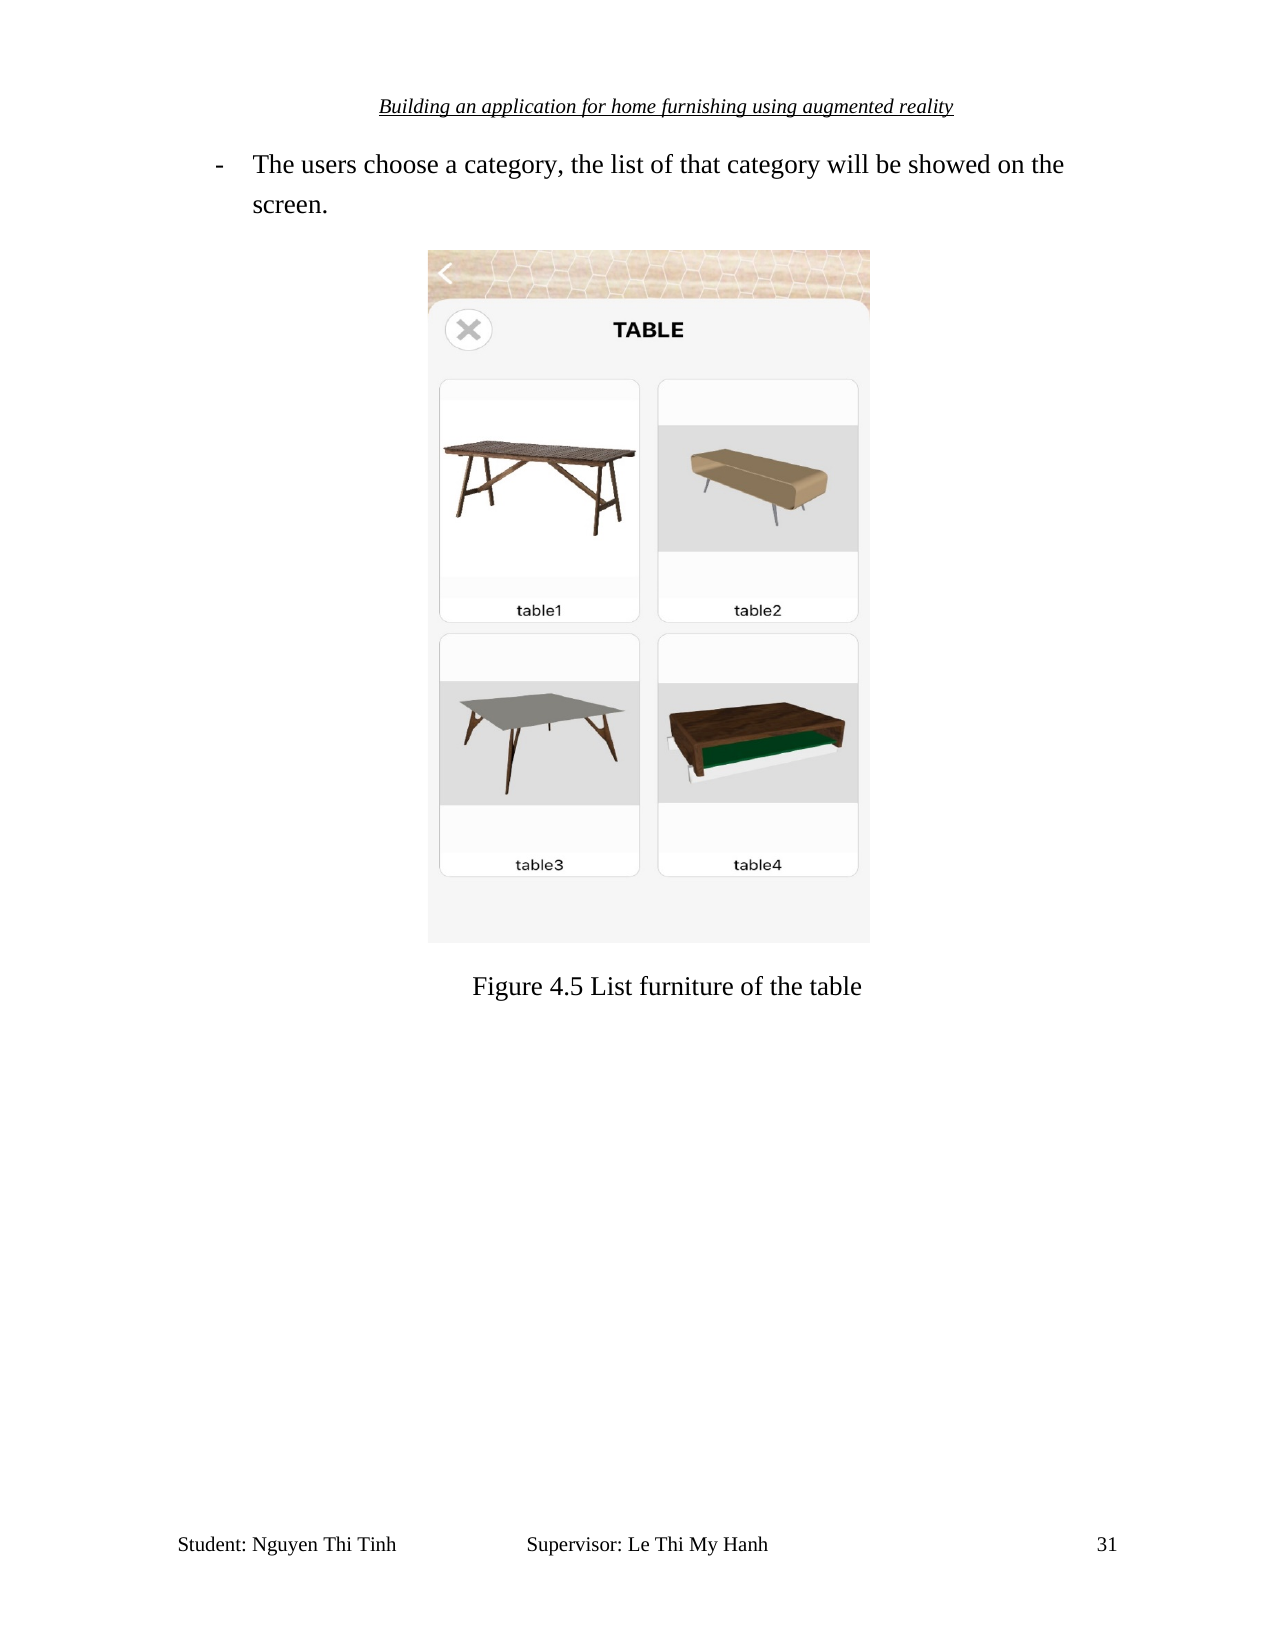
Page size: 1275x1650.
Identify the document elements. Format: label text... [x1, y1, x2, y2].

list The users choose a category, the list of that category will be showed on the screen. [215, 148, 1120, 219]
picture [427, 250, 870, 943]
text Figure 4.5 List furniture of the table [177, 970, 1157, 1001]
